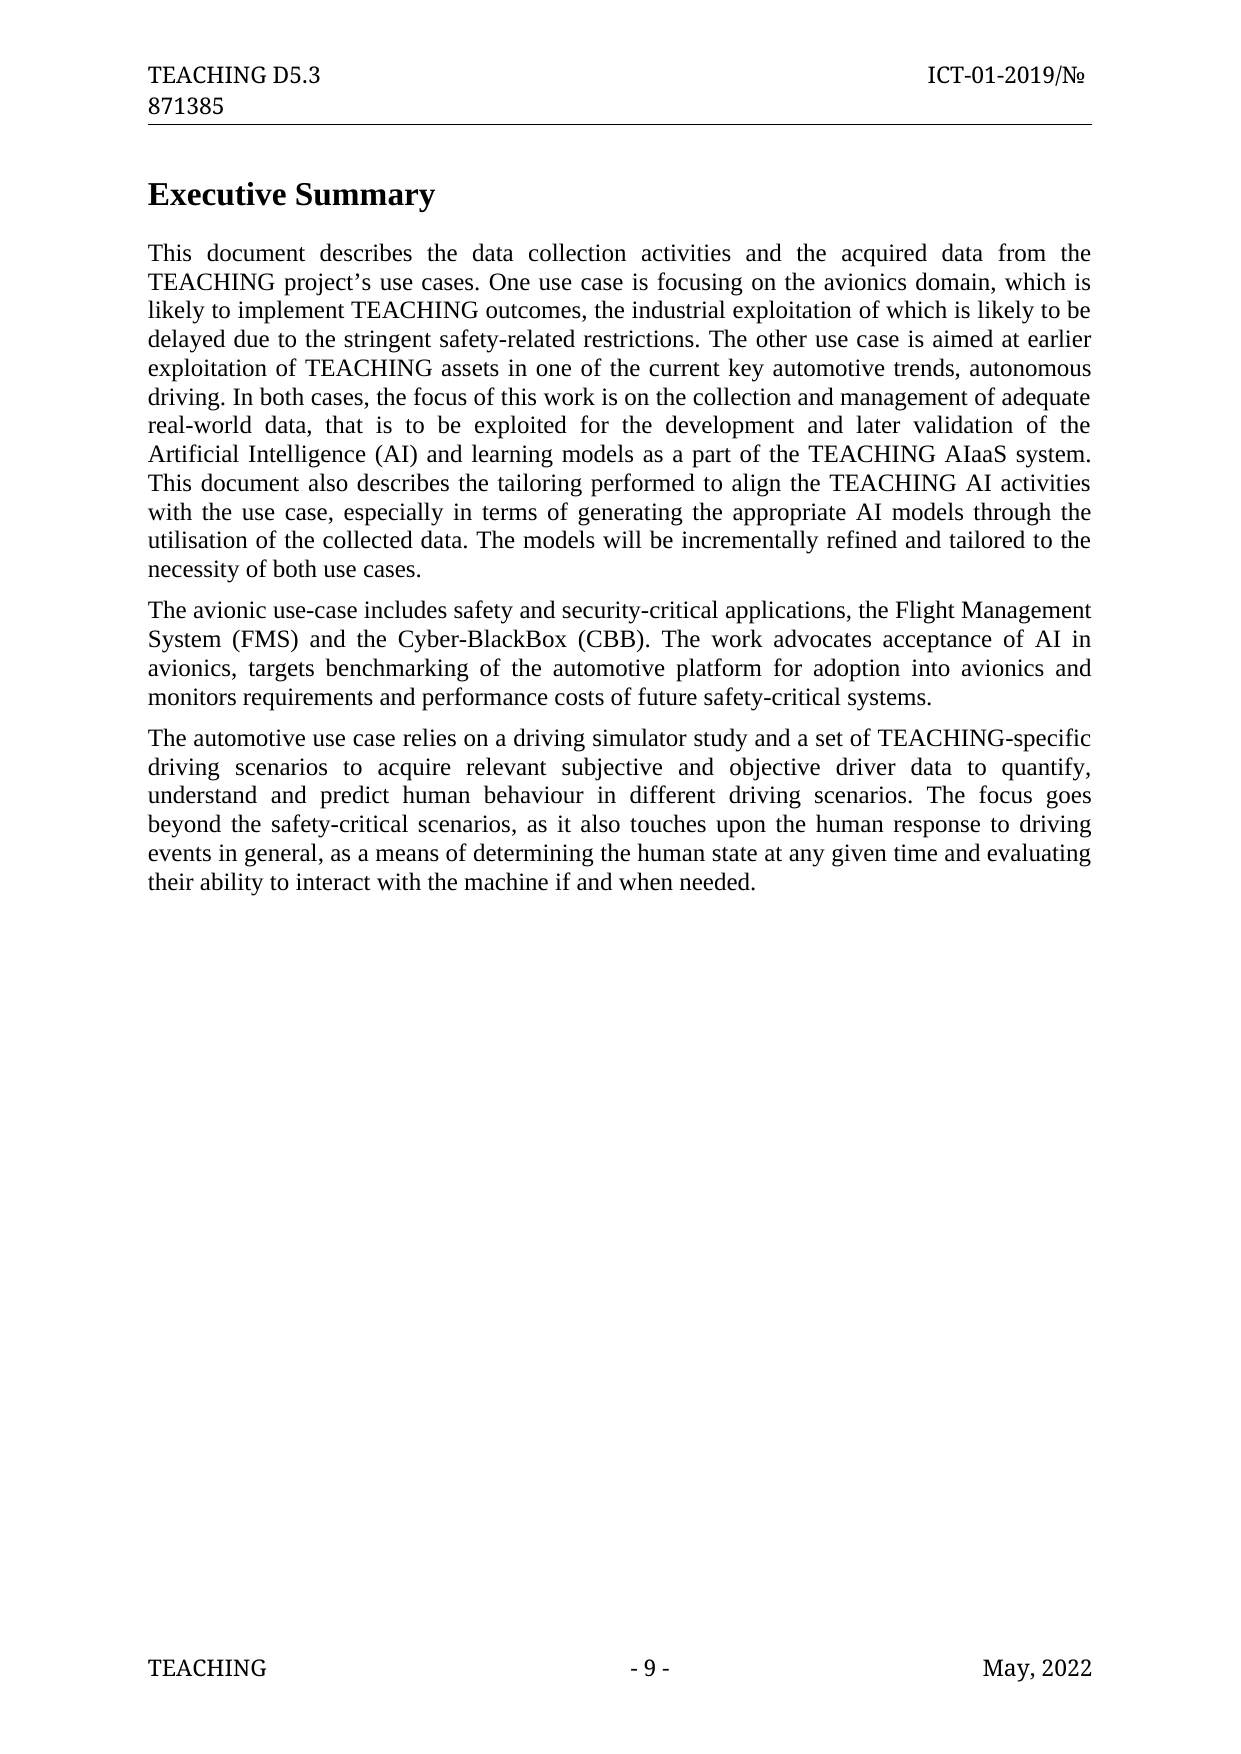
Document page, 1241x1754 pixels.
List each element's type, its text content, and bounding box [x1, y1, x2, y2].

text The automotive use case relies on a driving simulator study and a set of TEACHING-specific driving scenarios to acquire relevant subjective and objective driver data to quantify, understand and predict human behaviour in different driving scenarios. The focus goes beyond the safety-critical scenarios, as it also touches upon the human response to driving events in general, as a means of determining the human state at any given time and evaluating their ability to interact with the machine if and when needed. [148, 723, 1092, 896]
text This document describes the data collection activities and the acquired data from the TEACHING project’s use cases. One use case is focusing on the avionics domain, which is likely to implement TEACHING outcomes, the industrial exploitation of which is likely to be delayed due to the stringent safety-related restrictions. The other use case is aimed at earlier exploitation of TEACHING assets in one of the current key automotive trends, autonomous driving. In both cases, the focus of this work is on the collection and management of adequate real-world data, that is to be exploited for the development and later validation of the Artificial Intelligence (AI) and learning models as a part of the TEACHING AIaaS system. This document also describes the tailoring performed to align the TEACHING AI activities with the use case, especially in terms of generating the appropriate AI models through the utilisation of the collected data. The models will be incrementally refined and tailored to the necessity of both use cases. [148, 238, 1092, 583]
text The avionic use-case includes safety and security-critical applications, the Flight Management System (FMS) and the Cyber-BlackBox (CBB). The work advocates acceptance of AI in avionics, targets benchmarking of the automotive platform for adoption into avionics and monitors requirements and performance costs of future safety-critical systems. [148, 596, 1092, 711]
subtitle Executive Summary [148, 175, 1092, 213]
